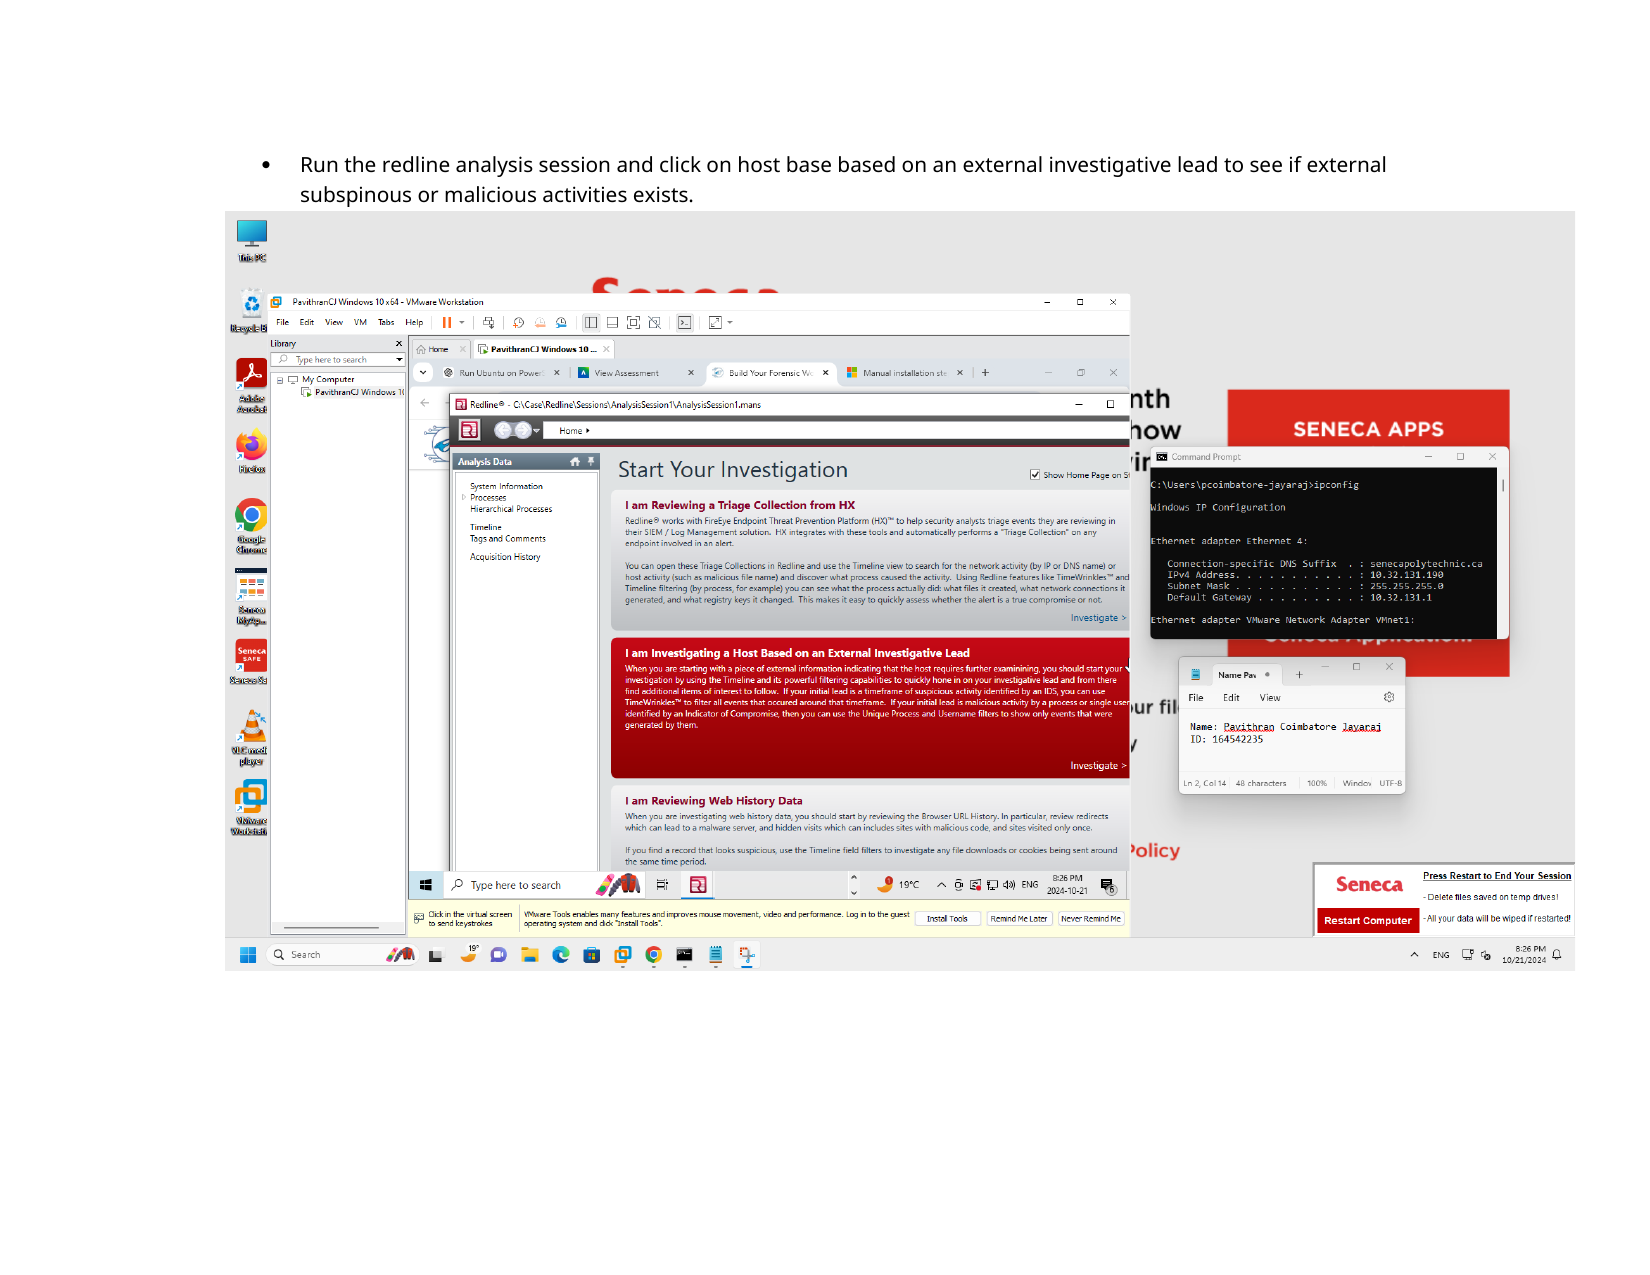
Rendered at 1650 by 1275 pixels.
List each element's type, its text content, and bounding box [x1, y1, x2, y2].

picture [225, 211, 1575, 971]
list Run the redline analysis session and click on host base based on an external investigative lead to see if external subspinous or malicious activities exists. [262, 150, 1500, 209]
